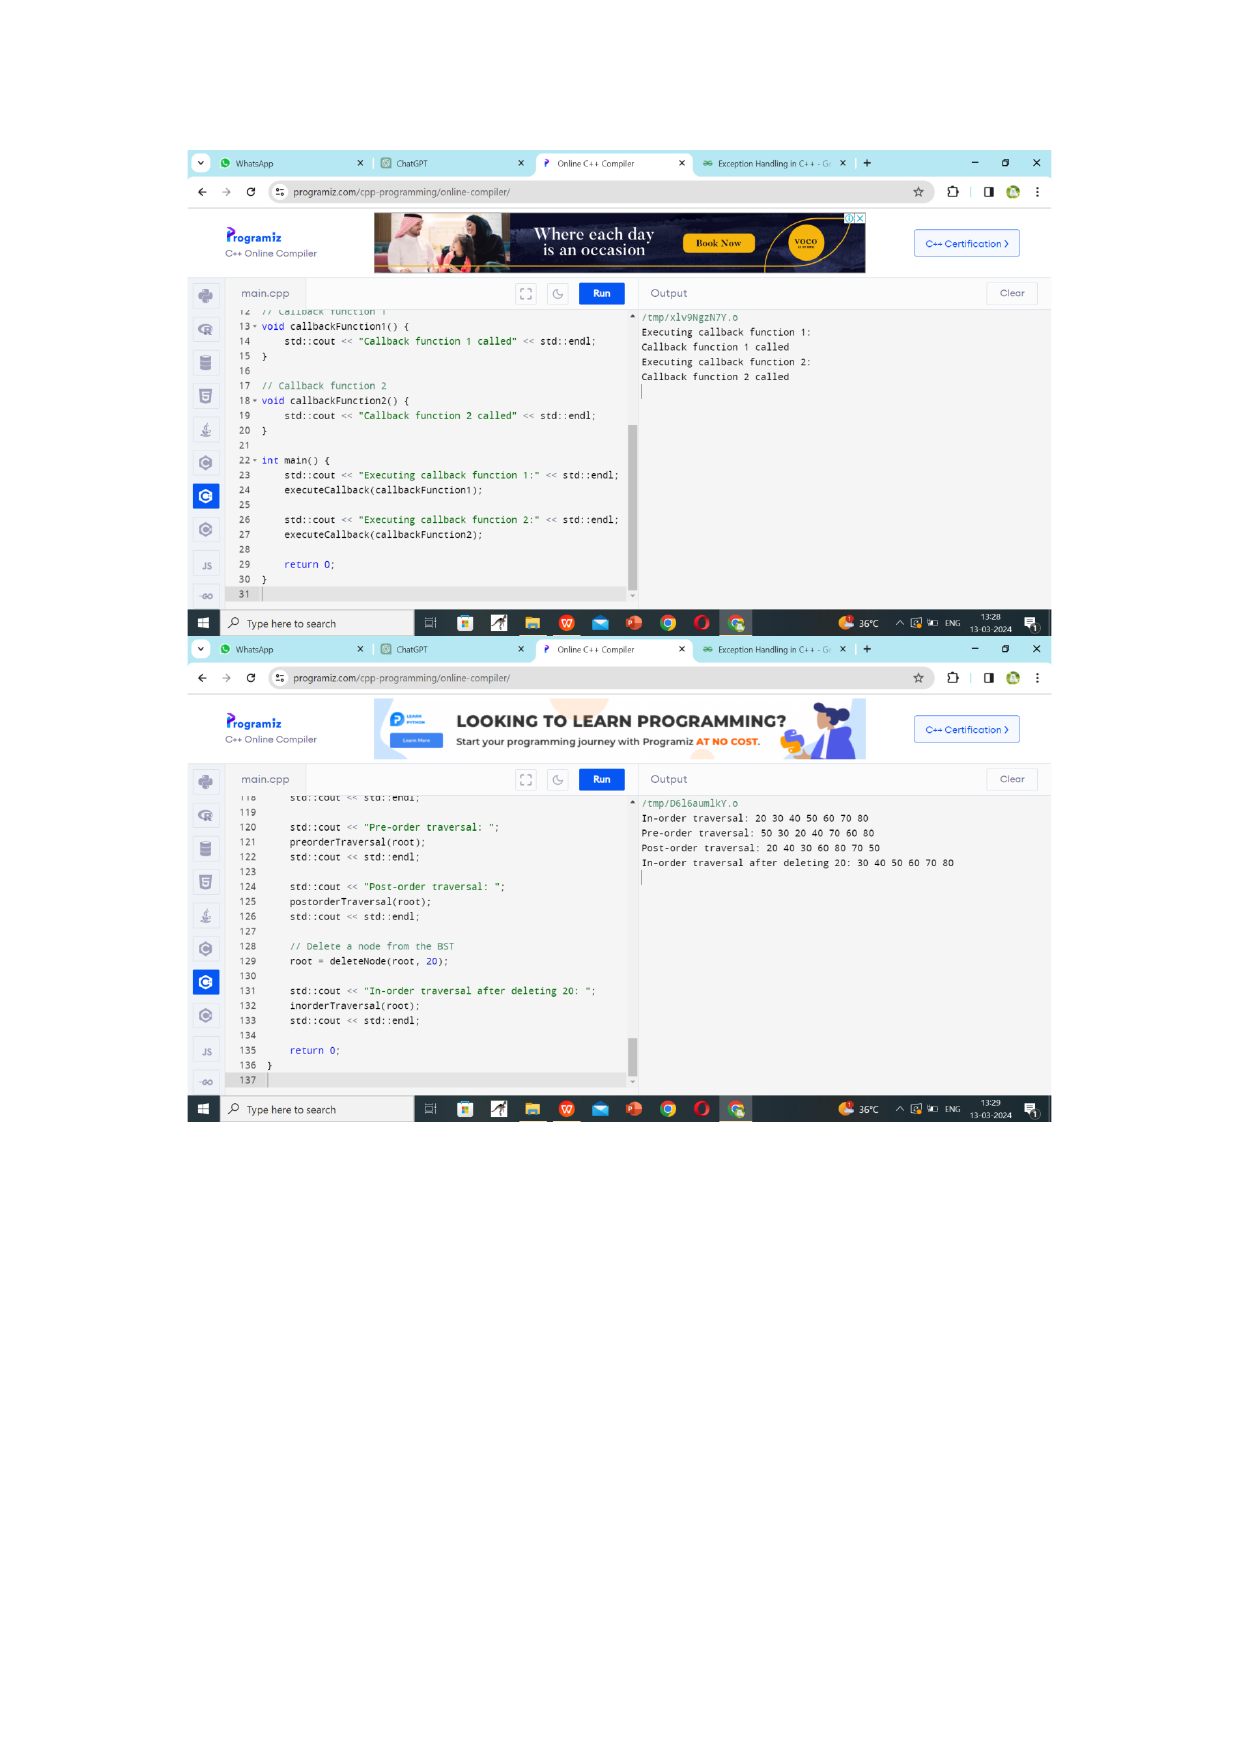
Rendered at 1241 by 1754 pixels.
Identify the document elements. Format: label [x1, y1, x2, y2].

picture [187, 150, 1052, 1122]
